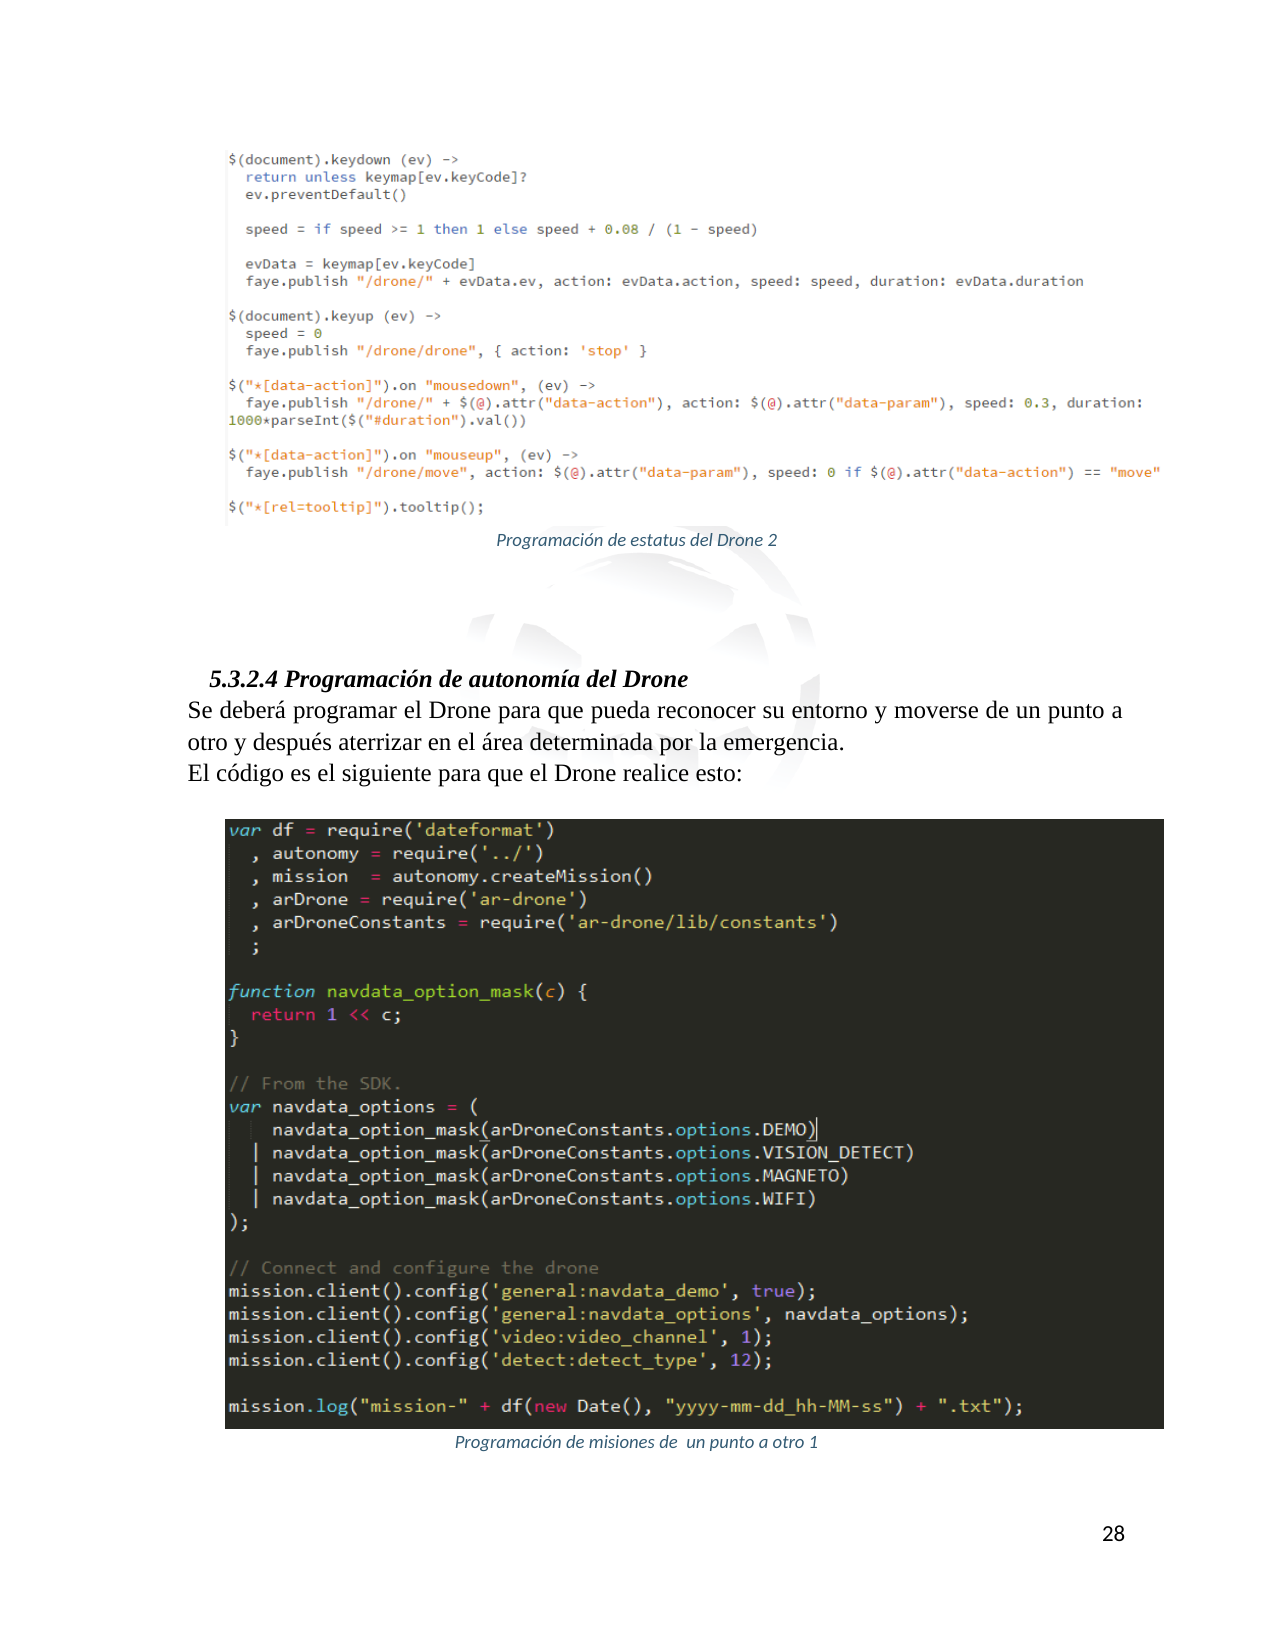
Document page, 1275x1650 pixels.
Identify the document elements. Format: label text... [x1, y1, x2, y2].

list Programación de autonomía del Drone [209, 664, 1125, 693]
text Programación de misiones de un punto a otro 1 [150, 1431, 1125, 1453]
picture [225, 819, 1164, 1429]
picture [225, 150, 1200, 526]
list El código es el siguiente para que el Drone realice esto: [187, 758, 1125, 786]
list Se deberá programar el Drone para que pueda reconocer su entorno y moverse de un punto a otro y después aterrizar en el área determinada por la emergencia. [187, 696, 1125, 755]
text Programación de estatus del Drone 2 [150, 528, 1125, 551]
